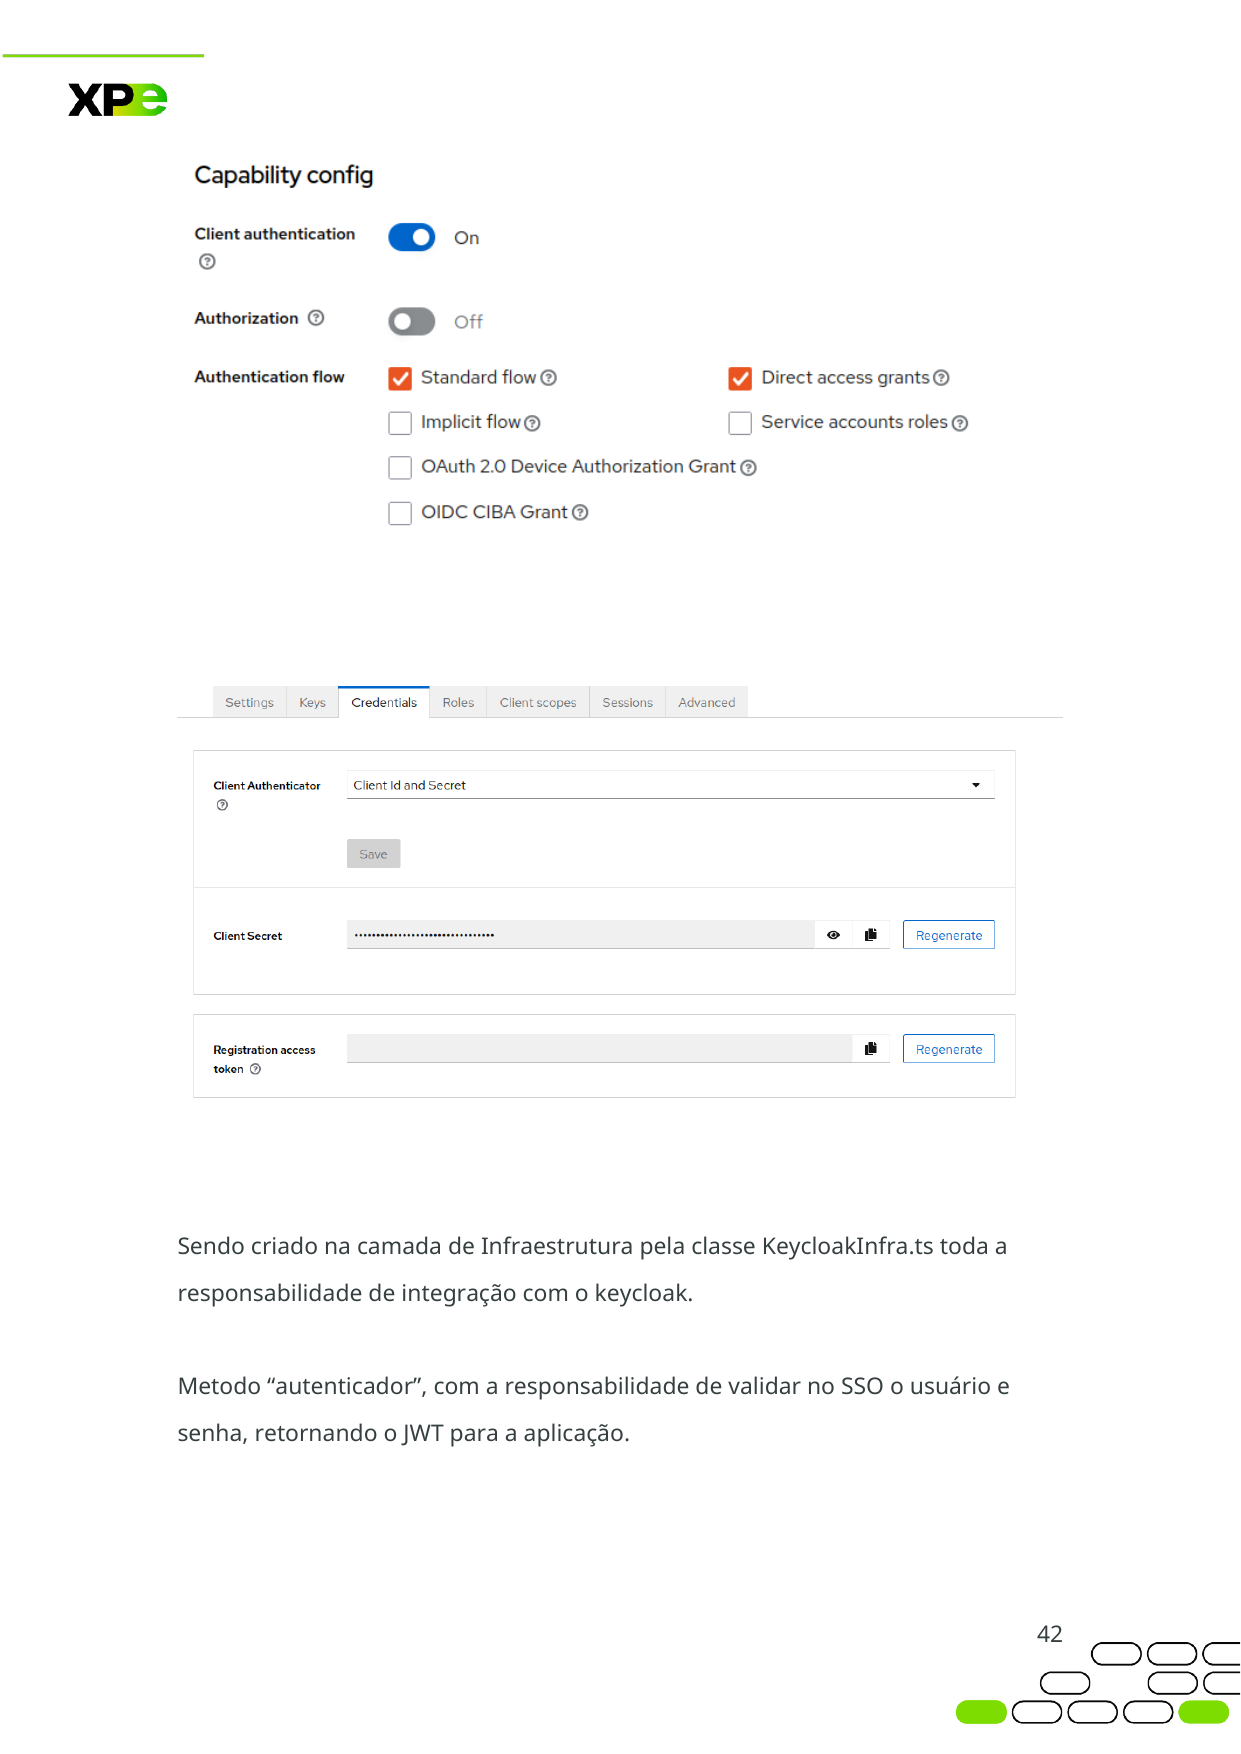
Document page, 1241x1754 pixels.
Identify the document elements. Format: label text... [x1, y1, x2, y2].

picture [2, 51, 1063, 578]
picture [955, 1642, 1241, 1724]
text Sendo criado na camada de Infraestrutura pela classe KeycloakInfra.ts toda a responsabilidade de integração com o keycloak. Metodo “autenticador”, com a responsabilidade de validar no SSO o usuário e senha, retornando o JWT para a aplicação. [177, 1229, 1063, 1448]
picture [177, 680, 1063, 1107]
